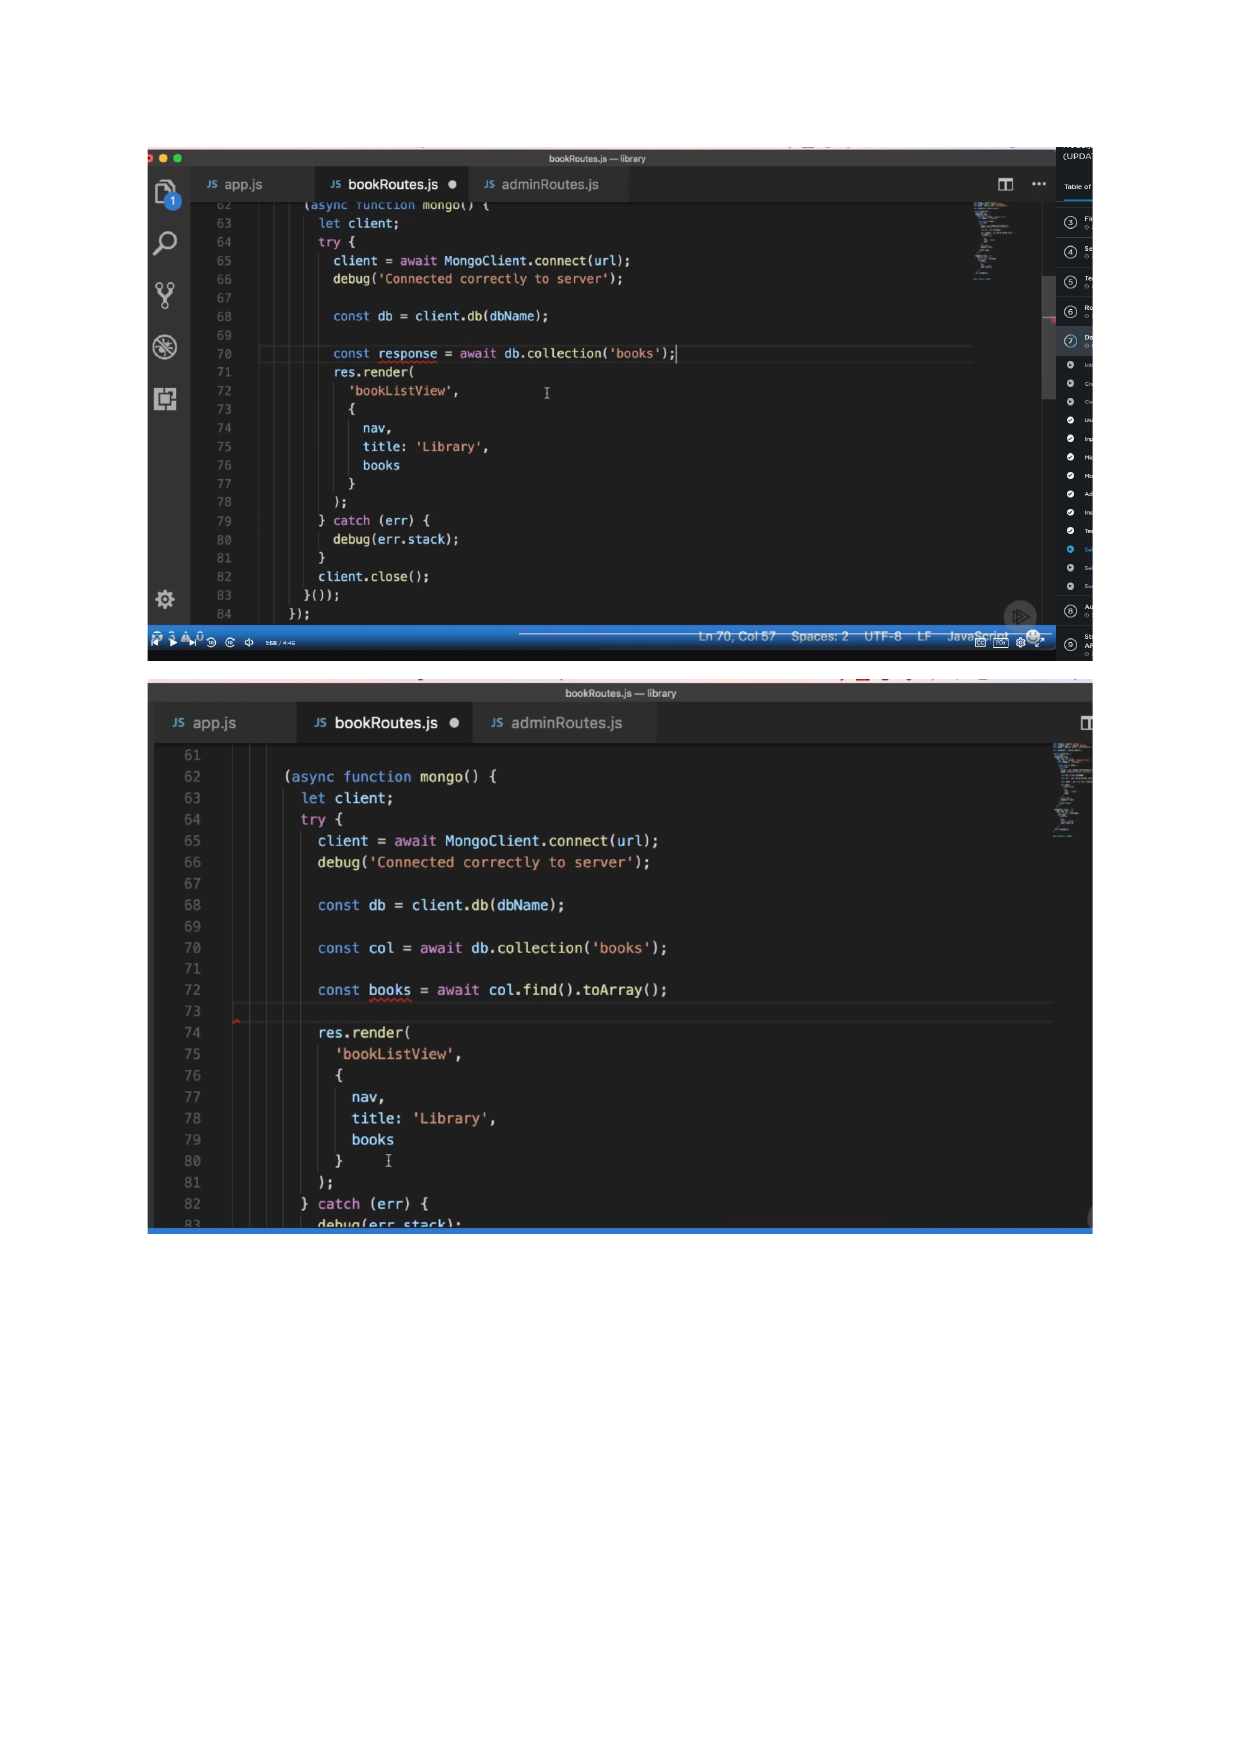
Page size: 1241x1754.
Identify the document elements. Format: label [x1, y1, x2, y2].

picture [147, 679, 1093, 1234]
picture [147, 147, 1093, 661]
